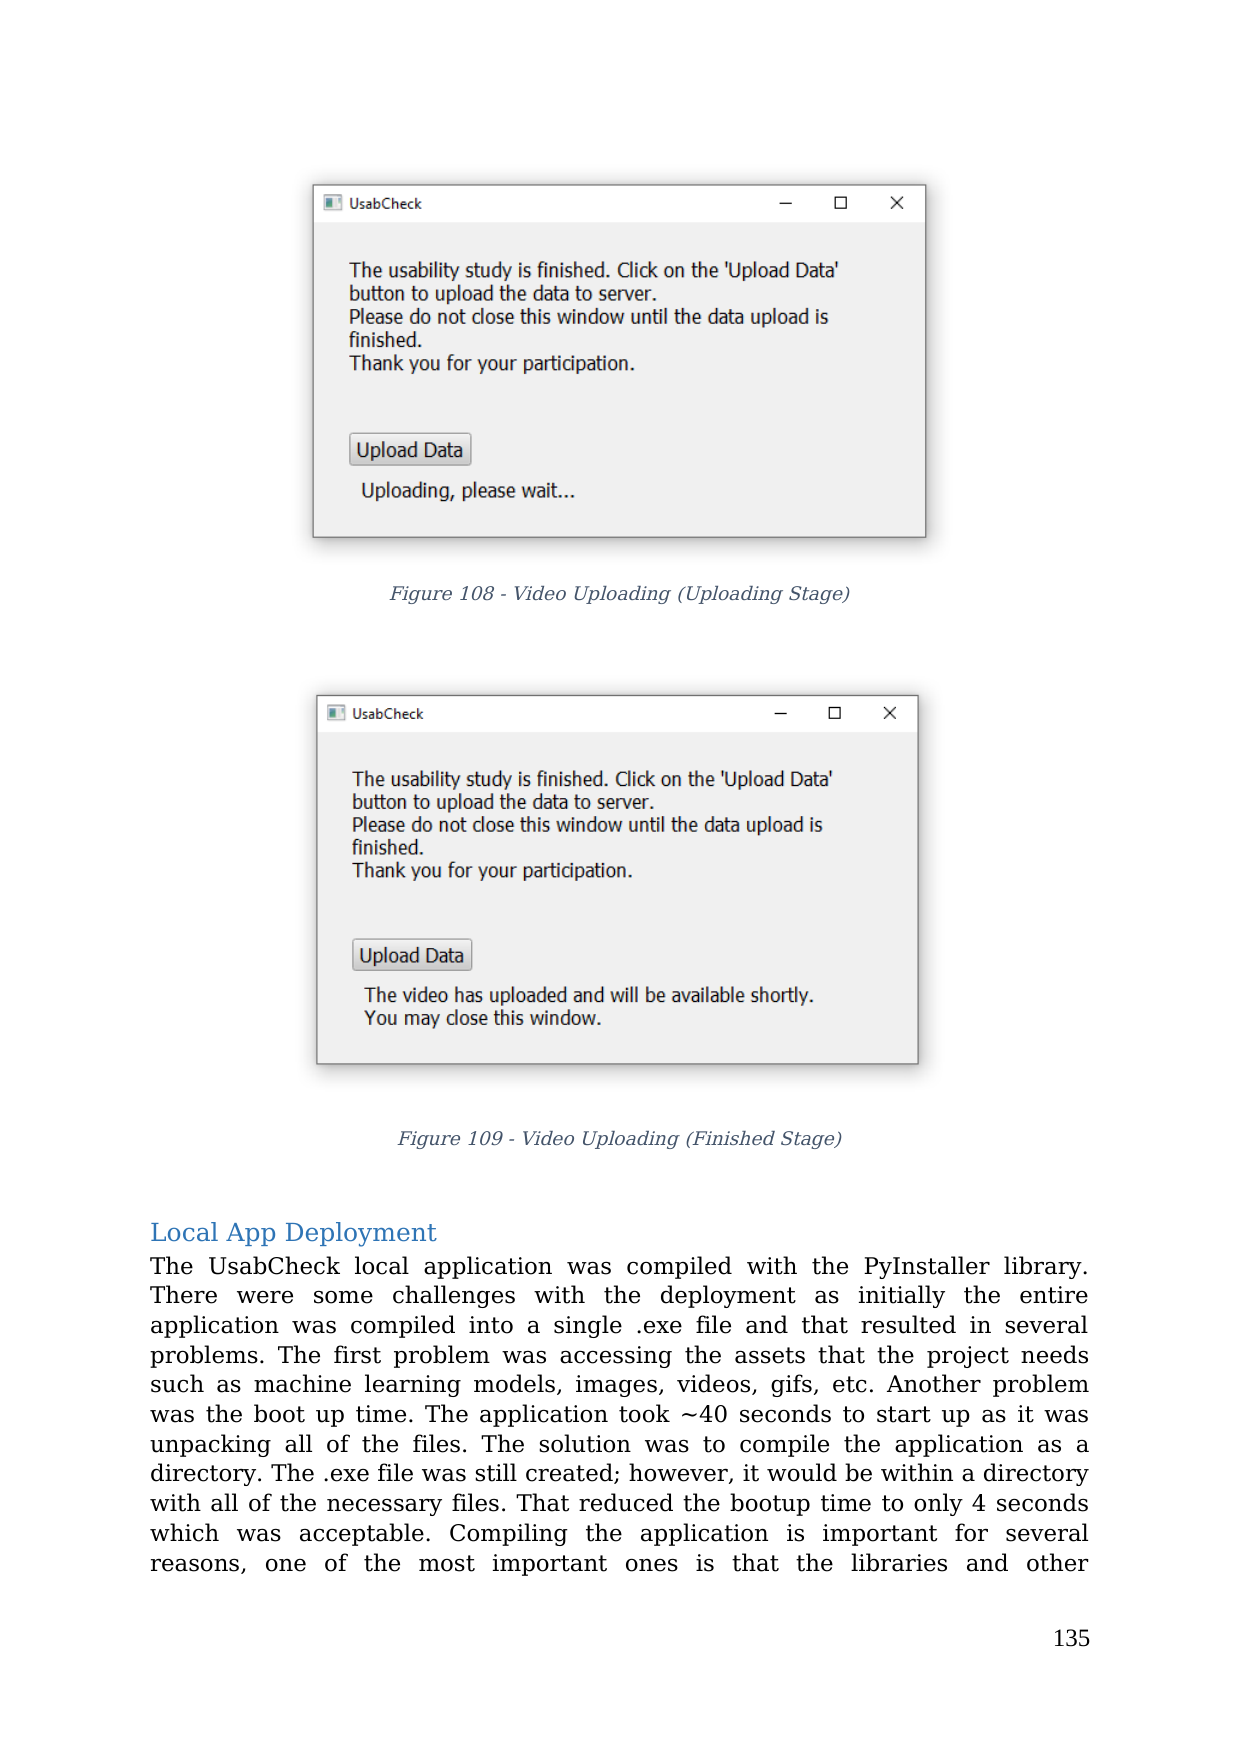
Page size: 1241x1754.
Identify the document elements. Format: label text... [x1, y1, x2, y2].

text Figure 108 - Video Uploading (Uploading Stage) [150, 582, 1090, 604]
text Figure 109 - Video Uploading (Finished Stage) [150, 1127, 1090, 1150]
subtitle Local App Deployment [150, 1217, 1090, 1247]
picture [272, 653, 968, 1109]
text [150, 1251, 1090, 1576]
picture [277, 150, 968, 582]
